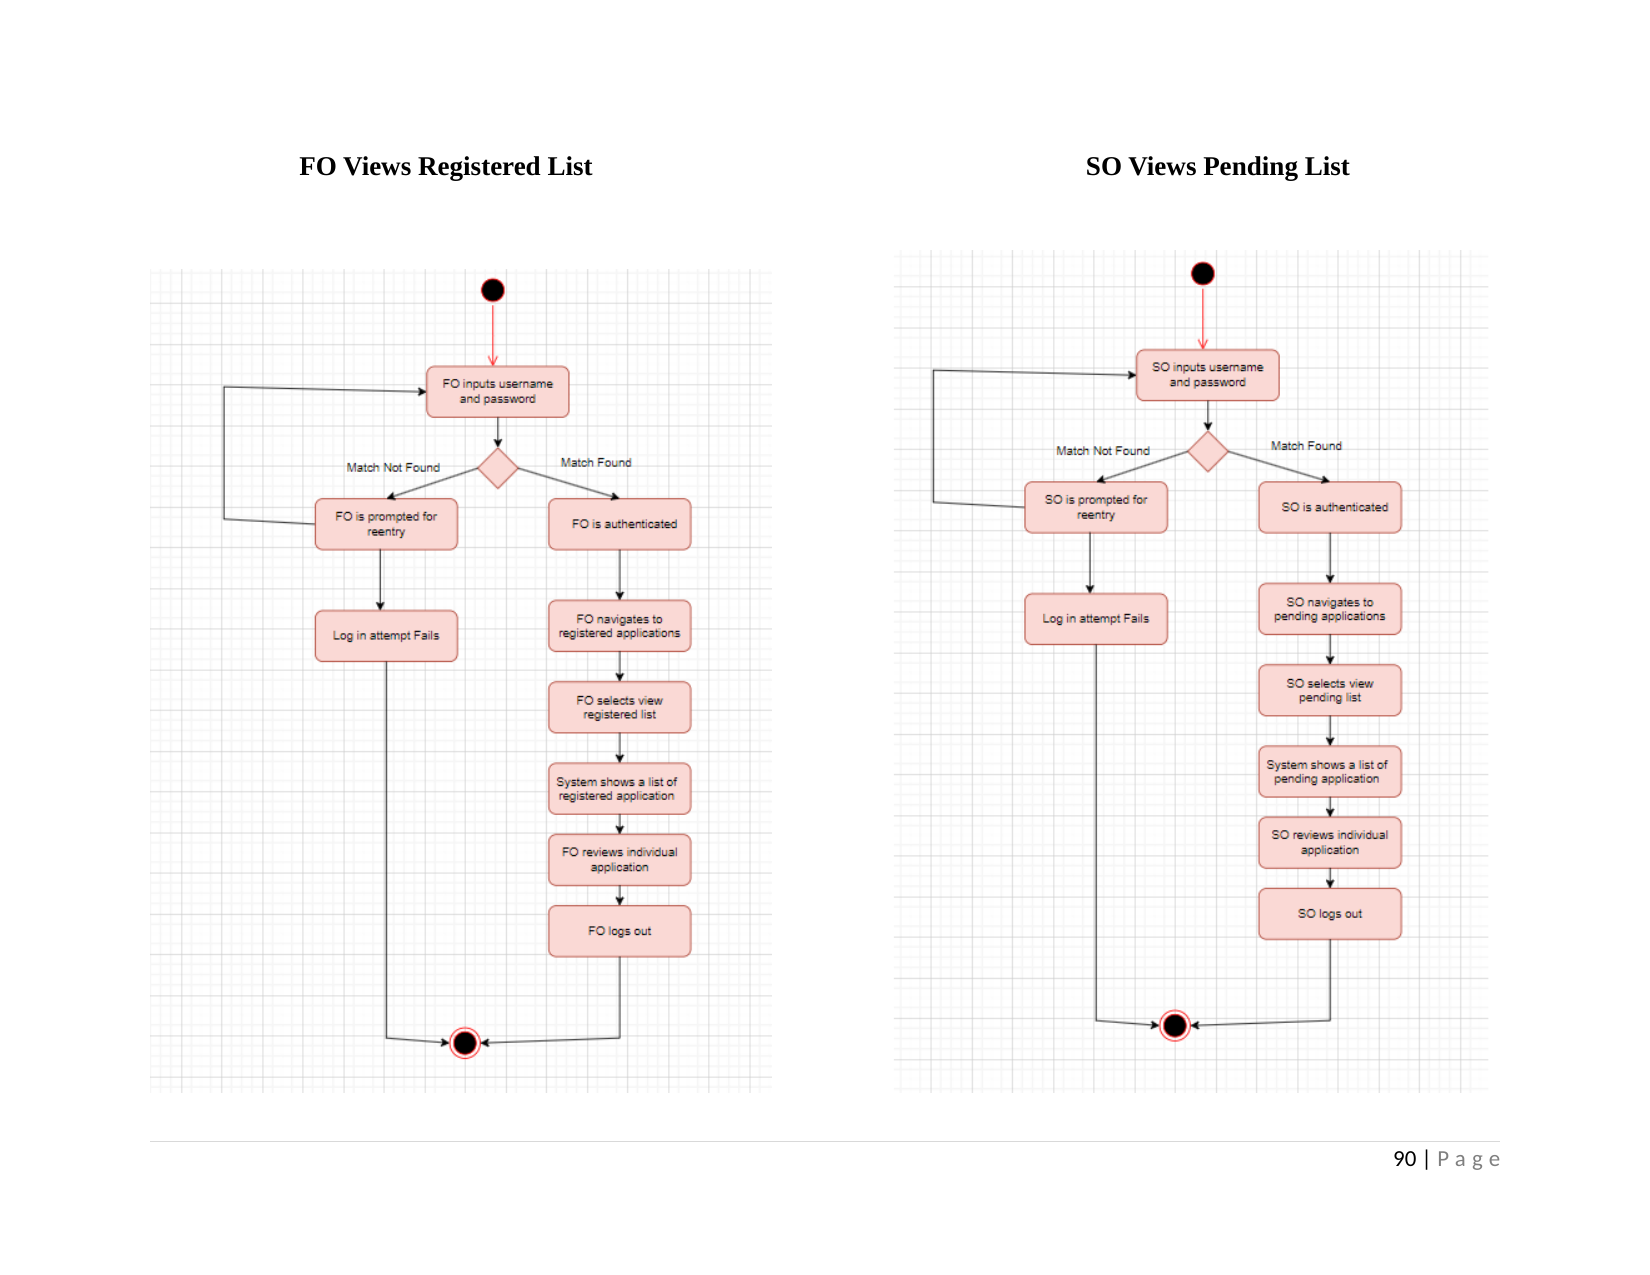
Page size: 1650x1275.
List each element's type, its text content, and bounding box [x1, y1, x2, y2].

text FO Views Registered List SO Views Pending List [150, 150, 1500, 181]
picture [893, 250, 1489, 1093]
picture [150, 269, 772, 1093]
